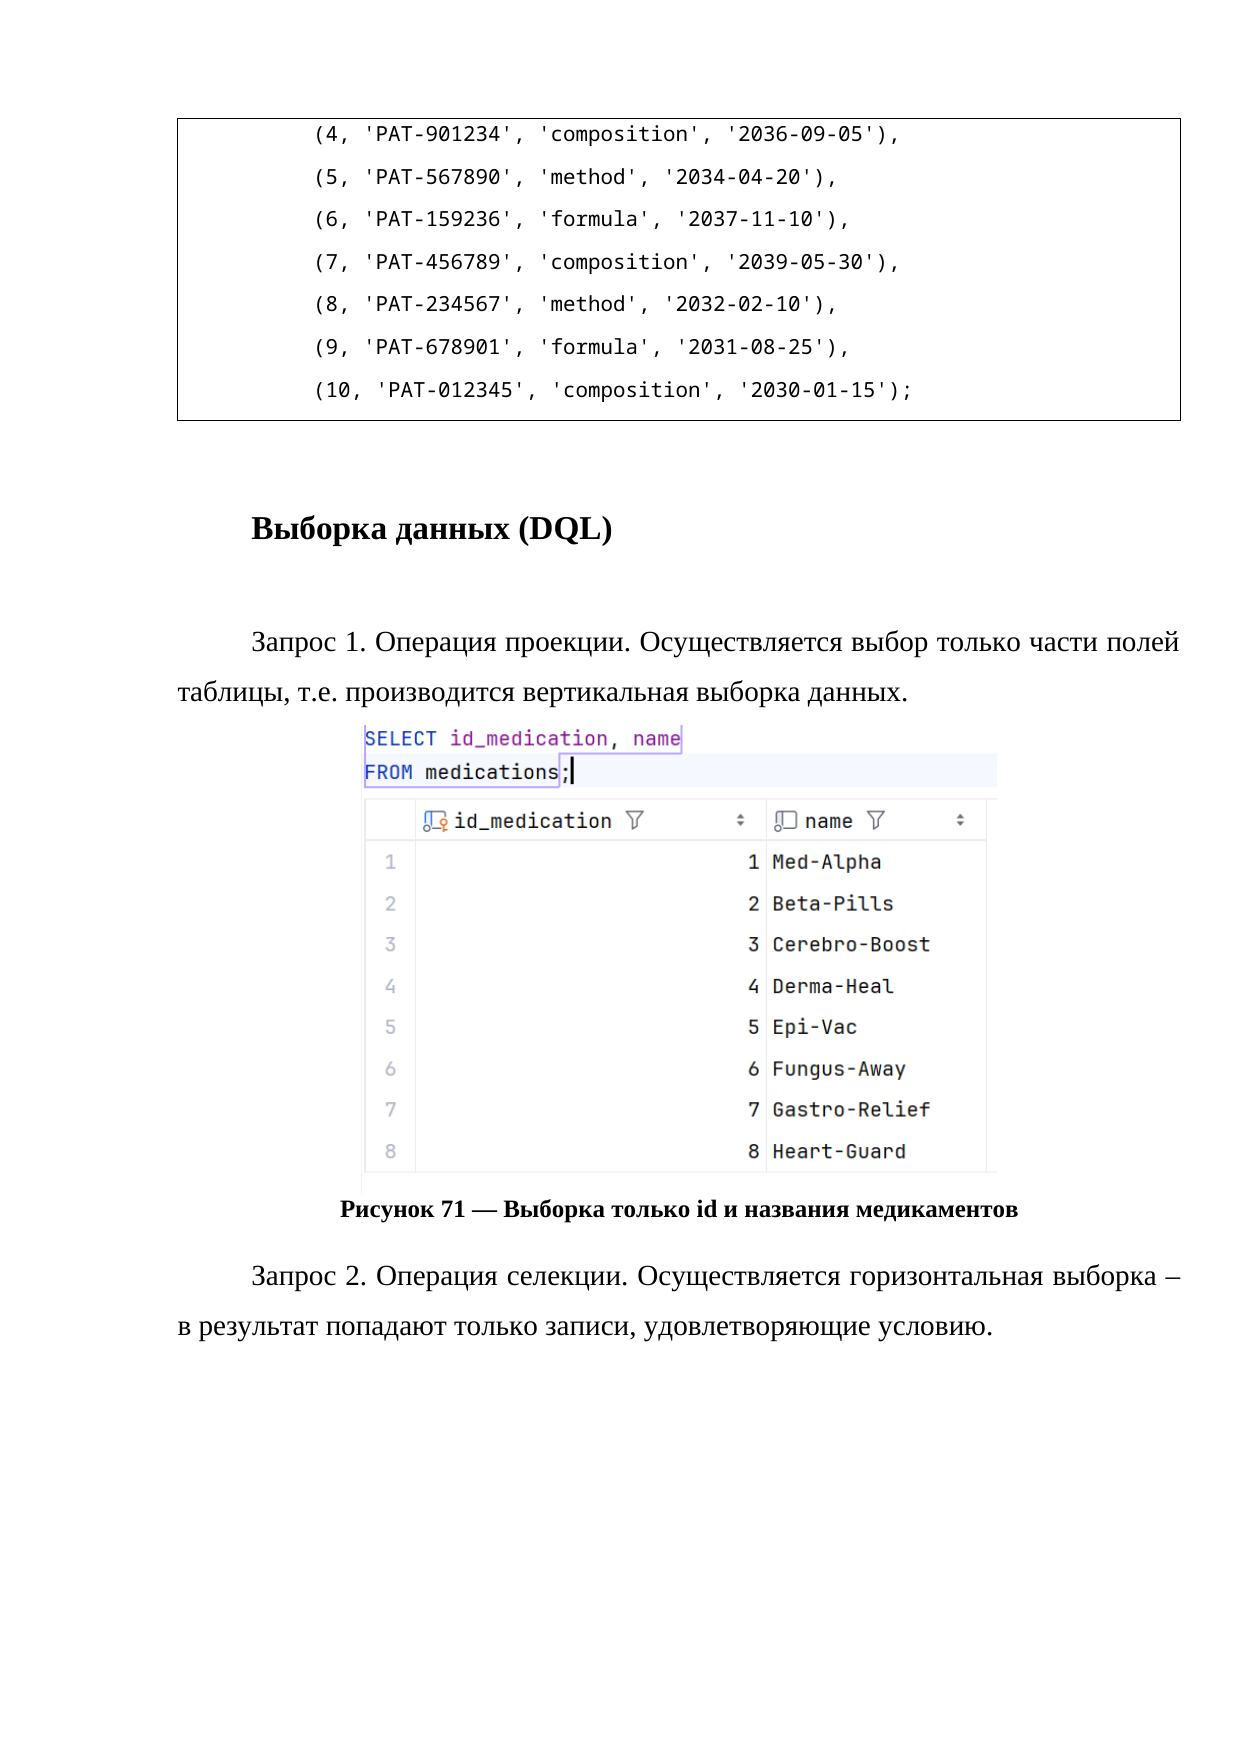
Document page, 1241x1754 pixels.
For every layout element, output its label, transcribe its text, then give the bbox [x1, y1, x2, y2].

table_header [178, 119, 1180, 420]
text Выборка данных (DQL) [251, 508, 1181, 547]
text Рисунок 71 — Выборка только id и названия медикаментов [177, 1194, 1181, 1222]
picture [361, 725, 997, 1194]
text Запрос 2. Операция селекции. Осуществляется горизонтальная выборка – в результат попадают только записи, удовлетворяющие условию. [177, 1258, 1181, 1342]
text Запрос 1. Операция проекции. Осуществляется выбор только части полей таблицы, т.е. производится вертикальная выборка данных. [177, 624, 1181, 708]
